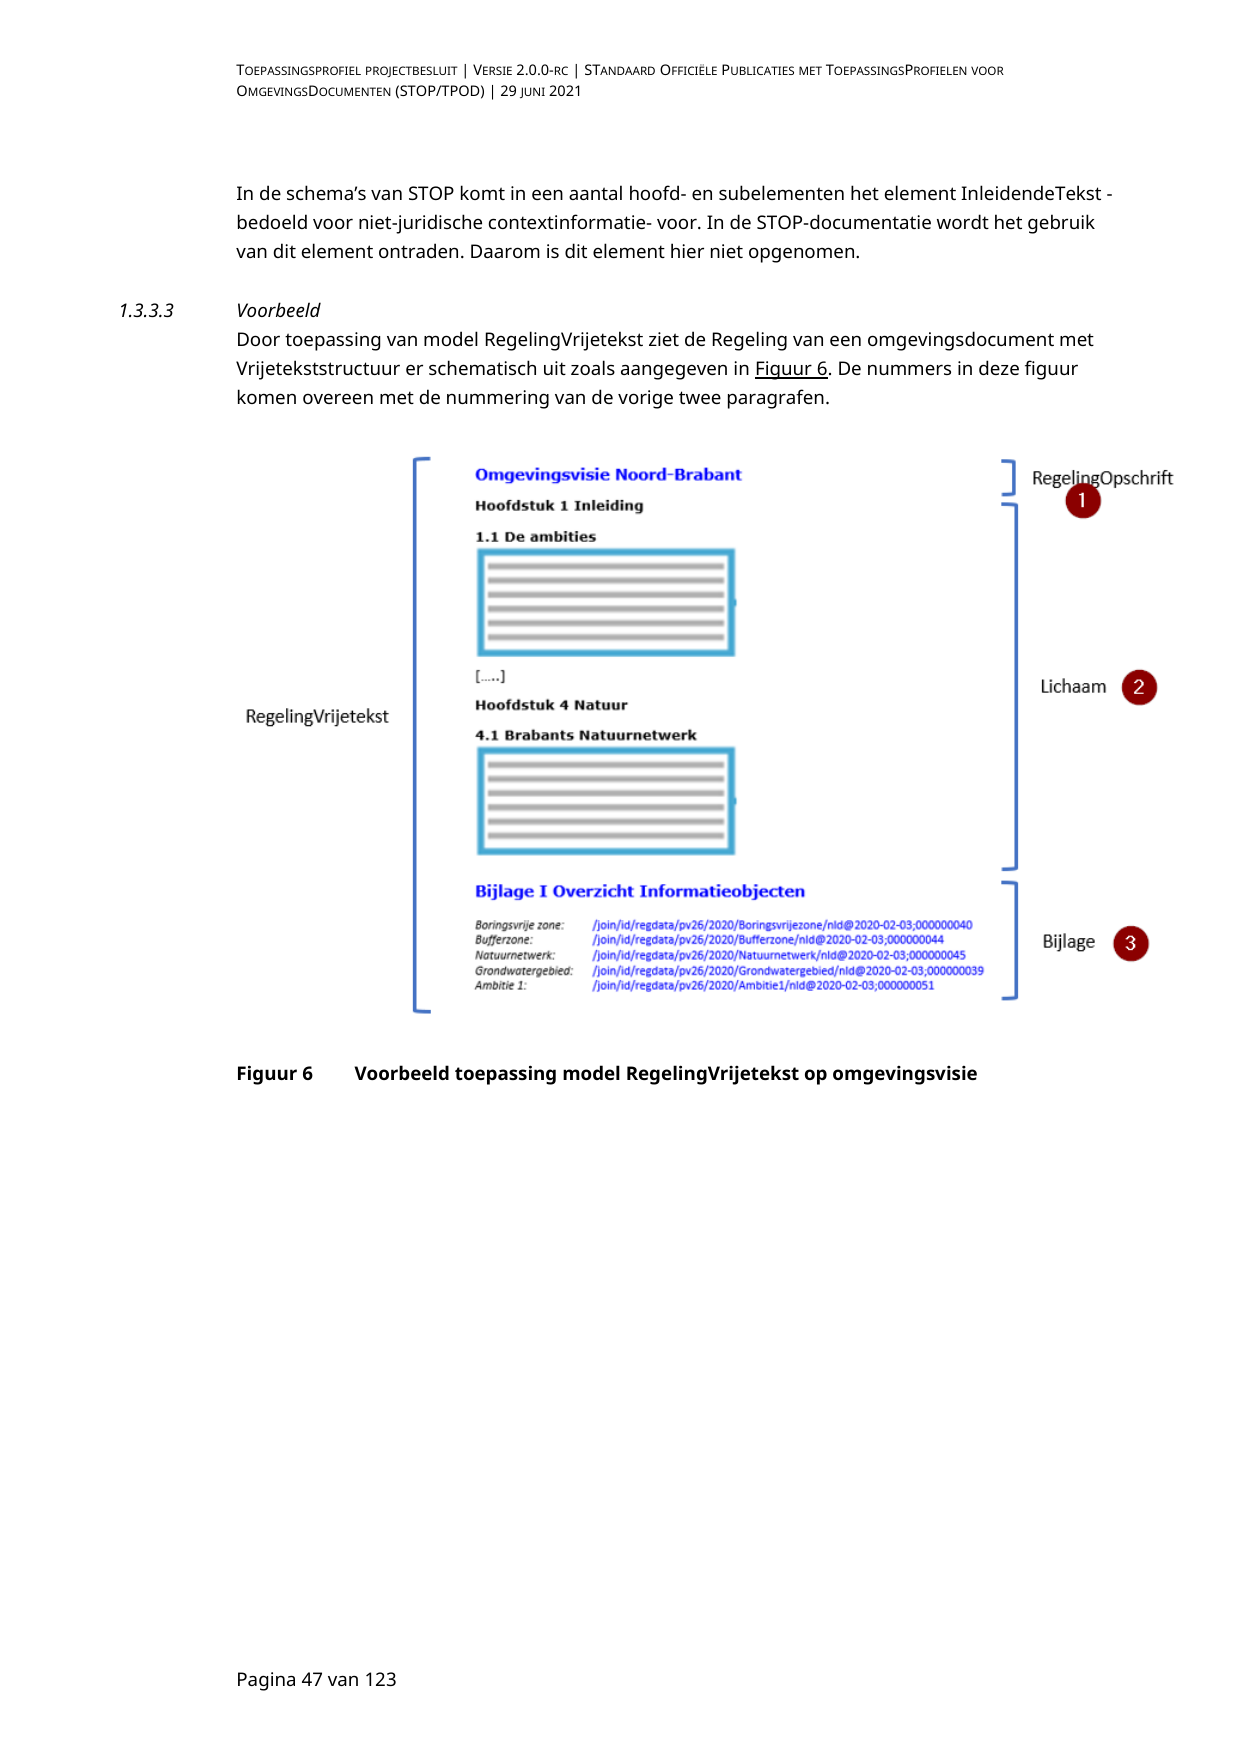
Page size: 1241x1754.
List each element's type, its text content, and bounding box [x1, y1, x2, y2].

text Door toepassing van model RegelingVrijetekst ziet de Regeling van een omgevingsdocument met Vrijetekststructuur er schematisch uit zoals aangegeven in Figuur 6. De nummers in deze figuur komen overeen met de nummering van de vorige twee paragrafen. [236, 323, 1122, 411]
subtitle Voorbeeld [118, 294, 1122, 323]
text Voorbeeld toepassing model RegelingVrijetekst op omgevingsvisie [236, 1057, 1122, 1086]
text In de schema’s van STOP komt in een aantal hoofd- en subelementen het element InleidendeTekst -bedoeld voor niet-juridische contextinformatie- voor. In de STOP-documentatie wordt het gebruik van dit element ontraden. Daarom is dit element hier niet opgenomen. [236, 177, 1122, 265]
picture [236, 439, 1182, 1028]
